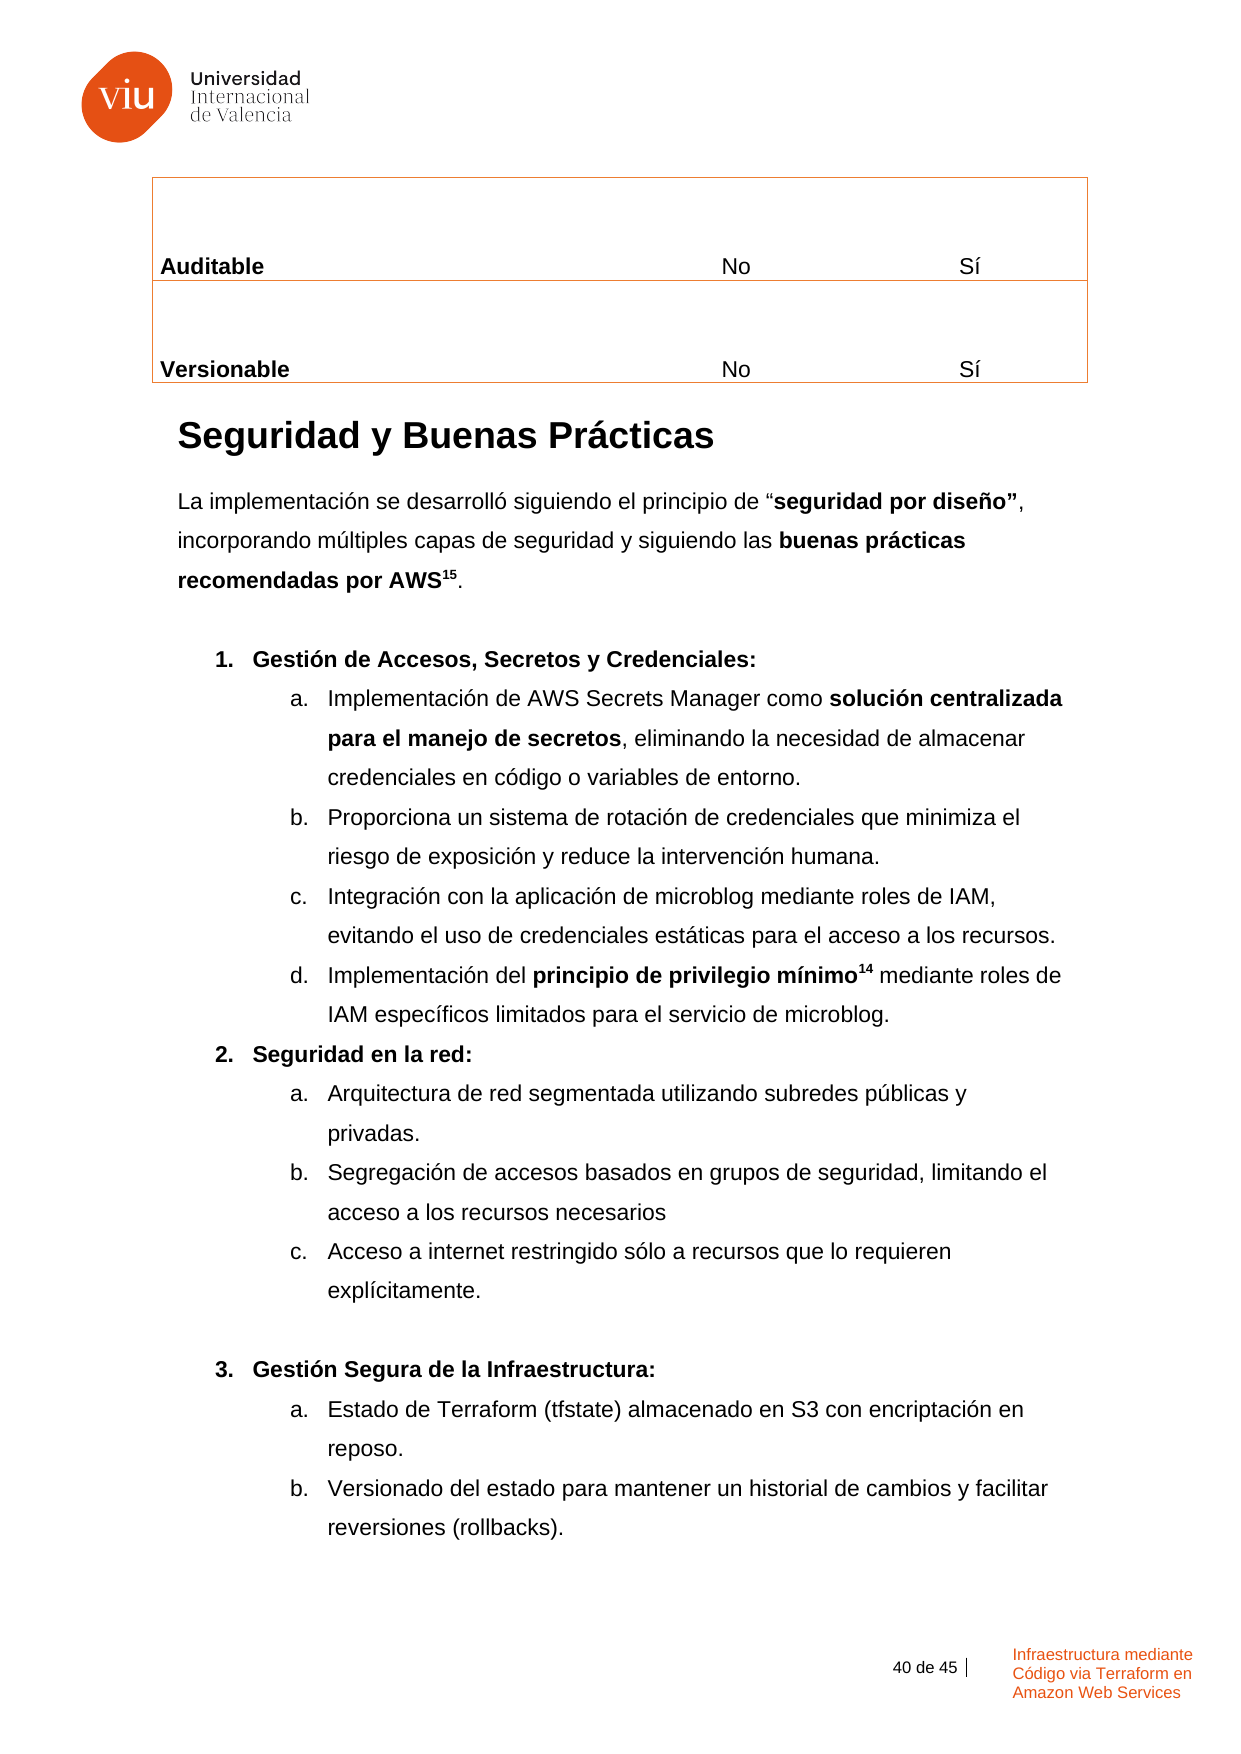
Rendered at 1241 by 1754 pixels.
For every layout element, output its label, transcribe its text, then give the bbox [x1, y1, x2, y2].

list Gestión de Accesos, Secretos y Credenciales: [215, 646, 1063, 672]
list Estado de Terraform (tfstate) almacenado en S3 con encriptación en reposo. [290, 1396, 1063, 1462]
list Acceso a internet restringido sólo a recursos que lo requieren explícitamente. [290, 1238, 1063, 1304]
text La implementación se desarrolló siguiendo el principio de “seguridad por diseño”, incorporando múltiples capas de seguridad y siguiendo las buenas prácticas recomendadas por AWS15. [177, 488, 1063, 593]
list Arquitectura de red segmentada utilizando subredes públicas y privadas. [290, 1080, 1063, 1146]
list Segregación de accesos basados en grupos de seguridad, limitando el acceso a los recursos necesarios [290, 1159, 1063, 1225]
table_cell Versionable [153, 281, 620, 382]
list Versionado del estado para mantener un historial de cambios y facilitar reversiones (rollbacks). [290, 1475, 1063, 1541]
list Integración con la aplicación de microblog mediante roles de IAM, evitando el uso de credenciales estáticas para el acceso a los recursos. [290, 883, 1063, 948]
table_cell Sí [851, 281, 1087, 382]
text Seguridad y Buenas Prácticas [177, 413, 1063, 456]
list Seguridad en la red: [215, 1041, 1063, 1067]
table_cell Auditable [153, 178, 620, 279]
table_cell No [620, 281, 851, 382]
list Implementación del principio de privilegio mínimo14 mediante roles de IAM específicos limitados para el servicio de microblog. [290, 962, 1063, 1027]
table_cell No [620, 178, 851, 279]
picture [60, 29, 330, 165]
table_cell Sí [851, 178, 1087, 279]
list Proporciona un sistema de rotación de credenciales que minimiza el riesgo de exposición y reduce la intervención humana. [290, 804, 1063, 869]
list Implementación de AWS Secrets Manager como solución centralizada para el manejo de secretos, eliminando la necesidad de almacenar credenciales en código o variables de entorno. [290, 685, 1063, 791]
list Gestión Segura de la Infraestructura: [215, 1356, 1063, 1383]
